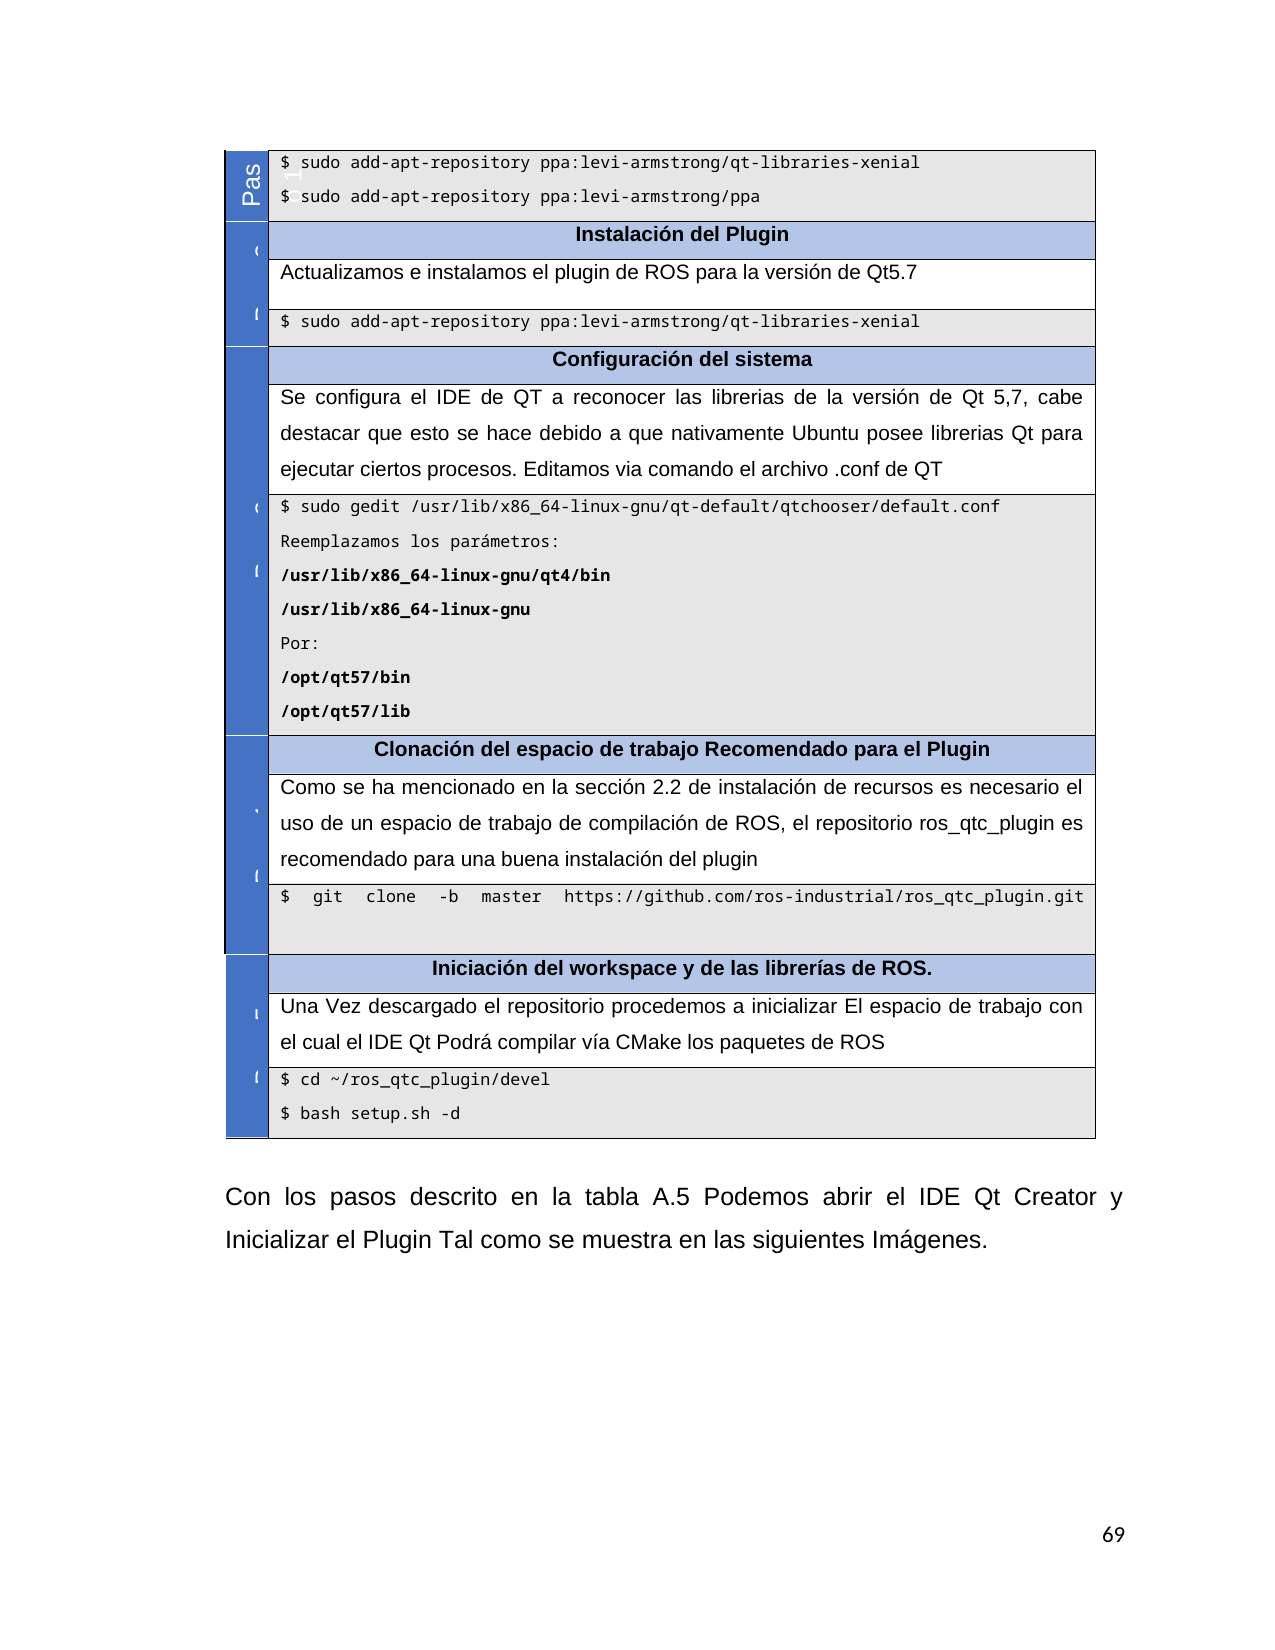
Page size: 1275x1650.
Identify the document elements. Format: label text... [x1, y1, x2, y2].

text Con los pasos descrito en la tabla A.5 Podemos abrir el IDE Qt Creator y Inicializar el Plugin Tal como se muestra en las siguientes Imágenes. [225, 1182, 1125, 1253]
table_cell Actualizamos e instalamos el plugin de ROS para la versión de Qt5.7 [269, 260, 1095, 309]
table_cell $ sudo add-apt-repository ppa:levi-armstrong/qt-libraries-xenial $ sudo add-apt-repository ppa:levi-armstrong/ppa [269, 151, 1095, 221]
table_cell Paso 2 [226, 222, 268, 346]
table_cell $ sudo gedit /usr/lib/x86_64-linux-gnu/qt-default/qtchooser/default.conf Reemplazamos los parámetros: /usr/lib/x86_64-linux-gnu/qt4/bin /usr/lib/x86_64-linux-gnu Por: /opt/qt57/bin /opt/qt57/lib [269, 495, 1095, 735]
table_cell Clonación del espacio de trabajo Recomendado para el Plugin [269, 736, 1095, 773]
table_cell Instalación del Plugin [269, 222, 1095, 259]
table_cell Como se ha mencionado en la sección 2.2 de instalación de recursos es necesario el uso de un espacio de trabajo de compilación de ROS, el repositorio ros_qtc_plugin es recomendado para una buena instalación del plugin [269, 775, 1095, 883]
table_cell Paso 4 [226, 736, 268, 954]
table_cell Iniciación del workspace y de las librerías de ROS. [269, 955, 1095, 992]
table_cell Se configura el IDE de QT a reconocer las librerias de la versión de Qt 5,7, cabe destacar que esto se hace debido a que nativamente Ubuntu posee librerias Qt para ejecutar ciertos procesos. Editamos via comando el archivo .conf de QT [269, 385, 1095, 494]
table_cell Paso 5 [226, 955, 268, 1137]
table_cell $ git clone -b master https://github.com/ros-industrial/ros_qtc_plugin.git [269, 885, 1095, 954]
table_cell $ sudo add-apt-repository ppa:levi-armstrong/qt-libraries-xenial [269, 310, 1095, 346]
table_cell $ cd ~/ros_qtc_plugin/devel $ bash setup.sh -d [269, 1068, 1095, 1137]
table_cell Paso 3 [226, 347, 268, 735]
table_cell Configuración del sistema [269, 347, 1095, 384]
table_cell Una Vez descargado el repositorio procedemos a inicializar El espacio de trabajo con el cual el IDE Qt Podrá compilar vía CMake los paquetes de ROS [269, 994, 1095, 1067]
